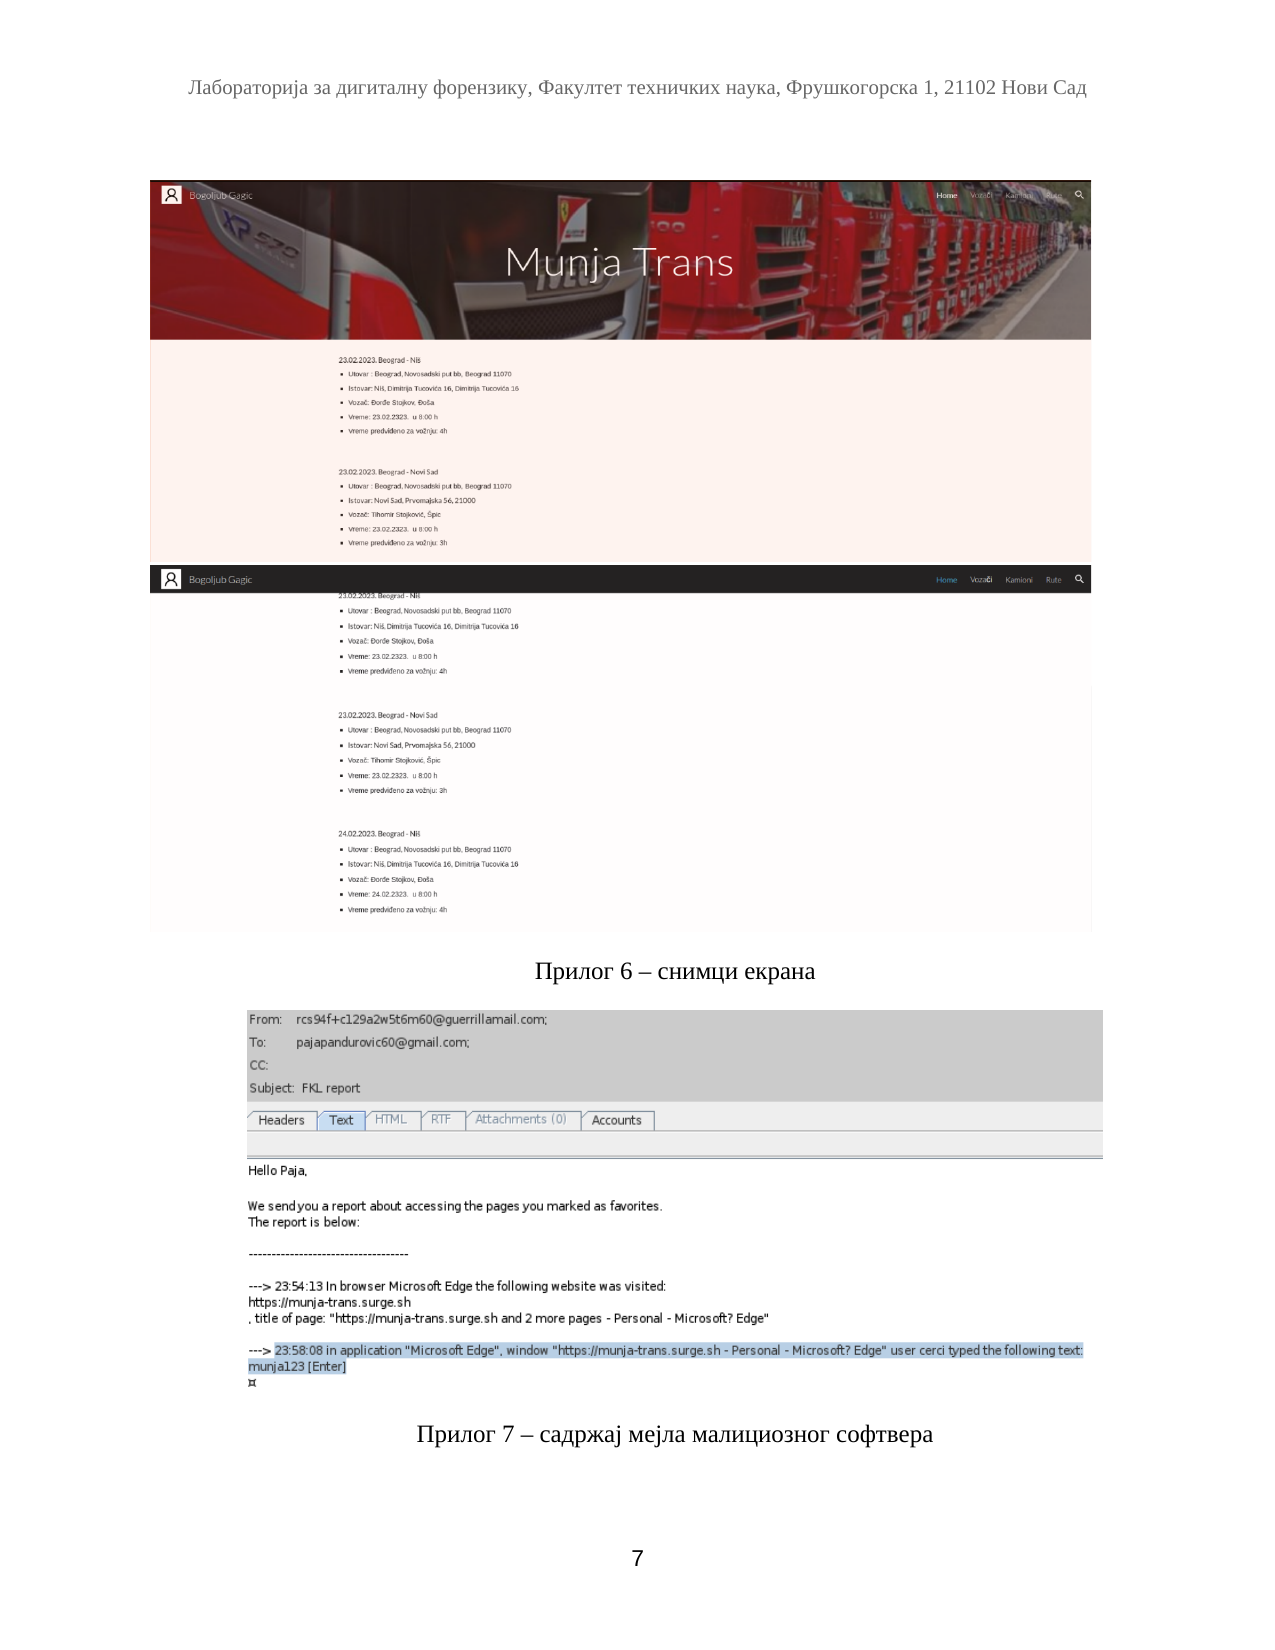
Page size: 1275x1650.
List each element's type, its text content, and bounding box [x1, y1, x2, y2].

text Прилог 6 – снимци екрана [150, 956, 1125, 985]
picture [150, 565, 1092, 932]
picture [150, 180, 1092, 562]
picture [247, 1010, 1103, 1395]
text Прилог 7 – садржај мејла малициозног софтвера [150, 1419, 1125, 1448]
